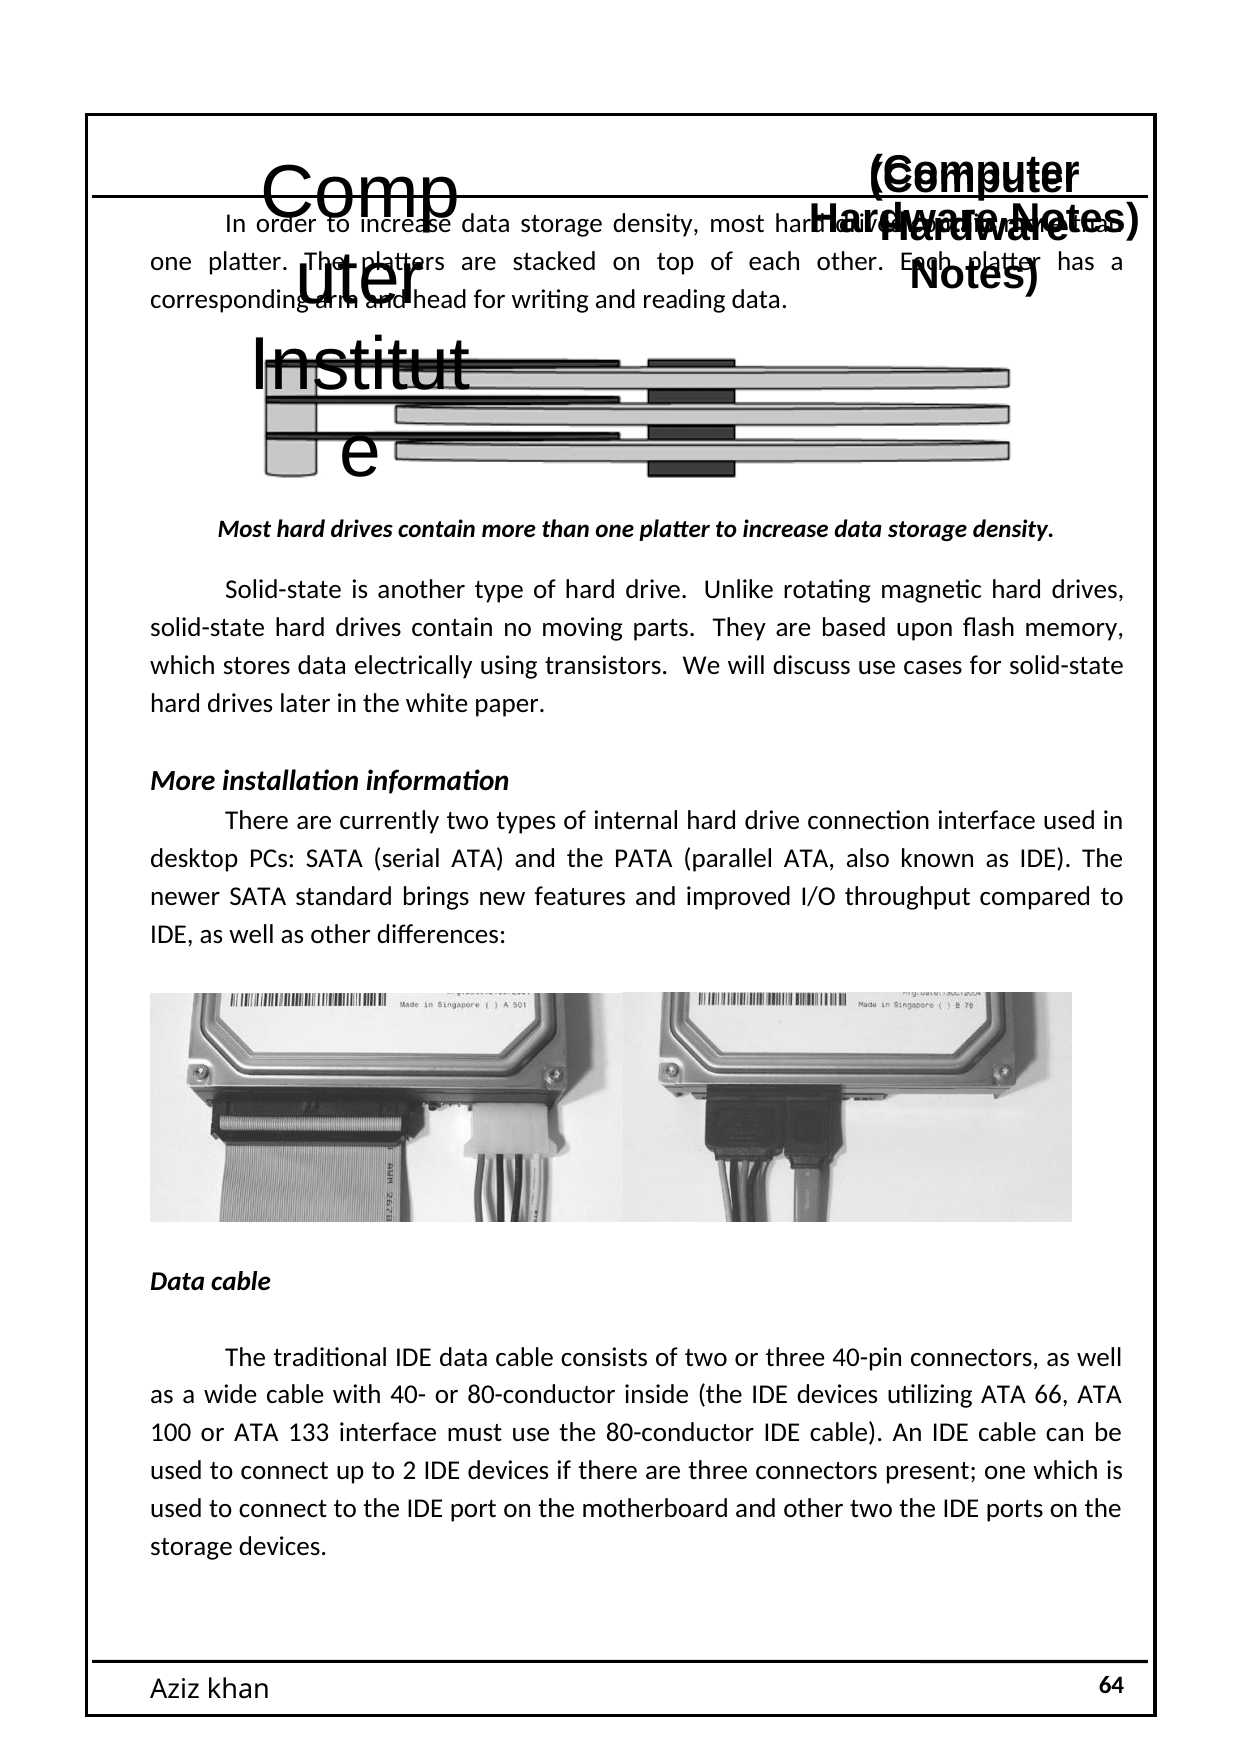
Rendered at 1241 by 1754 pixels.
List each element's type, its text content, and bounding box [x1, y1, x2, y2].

text Most hard drives contain more than one platter to increase data storage density. [150, 513, 1125, 543]
text Solid-state is another type of hard drive. Unlike rotating magnetic hard drives, solid-state hard drives contain no moving parts. They are based upon flash memory, which stores data electrically using transistors. We will discuss use cases for solid-state hard drives later in the white paper. [150, 572, 1125, 719]
text More installation information [150, 762, 1125, 798]
text The traditional IDE data cable consists of two or three 40-pin connectors, as well as a wide cable with 40- or 80-conductor inside (the IDE devices utilizing ATA 66, ATA 100 or ATA 133 interface must use the 80-conductor IDE cable). An IDE cable can be used to connect up to 2 IDE devices if there are three connectors present; one which is used to connect to the IDE port on the motherboard and other two the IDE ports on the storage devices. [150, 1340, 1125, 1562]
text There are currently two types of internal hard drive connection interface used in desktop PCs: SATA (serial ATA) and the PATA (parallel ATA, also known as IDE). The newer SATA standard brings new features and improved I/O throughput compared to IDE, as well as other differences: [150, 803, 1125, 950]
text In order to increase data storage density, most hard drives contain more than one platter. The platters are stacked on top of each other. Each platter has a corresponding arm and head for writing and reading data. [150, 206, 1125, 315]
text Data cable [150, 1264, 1125, 1297]
